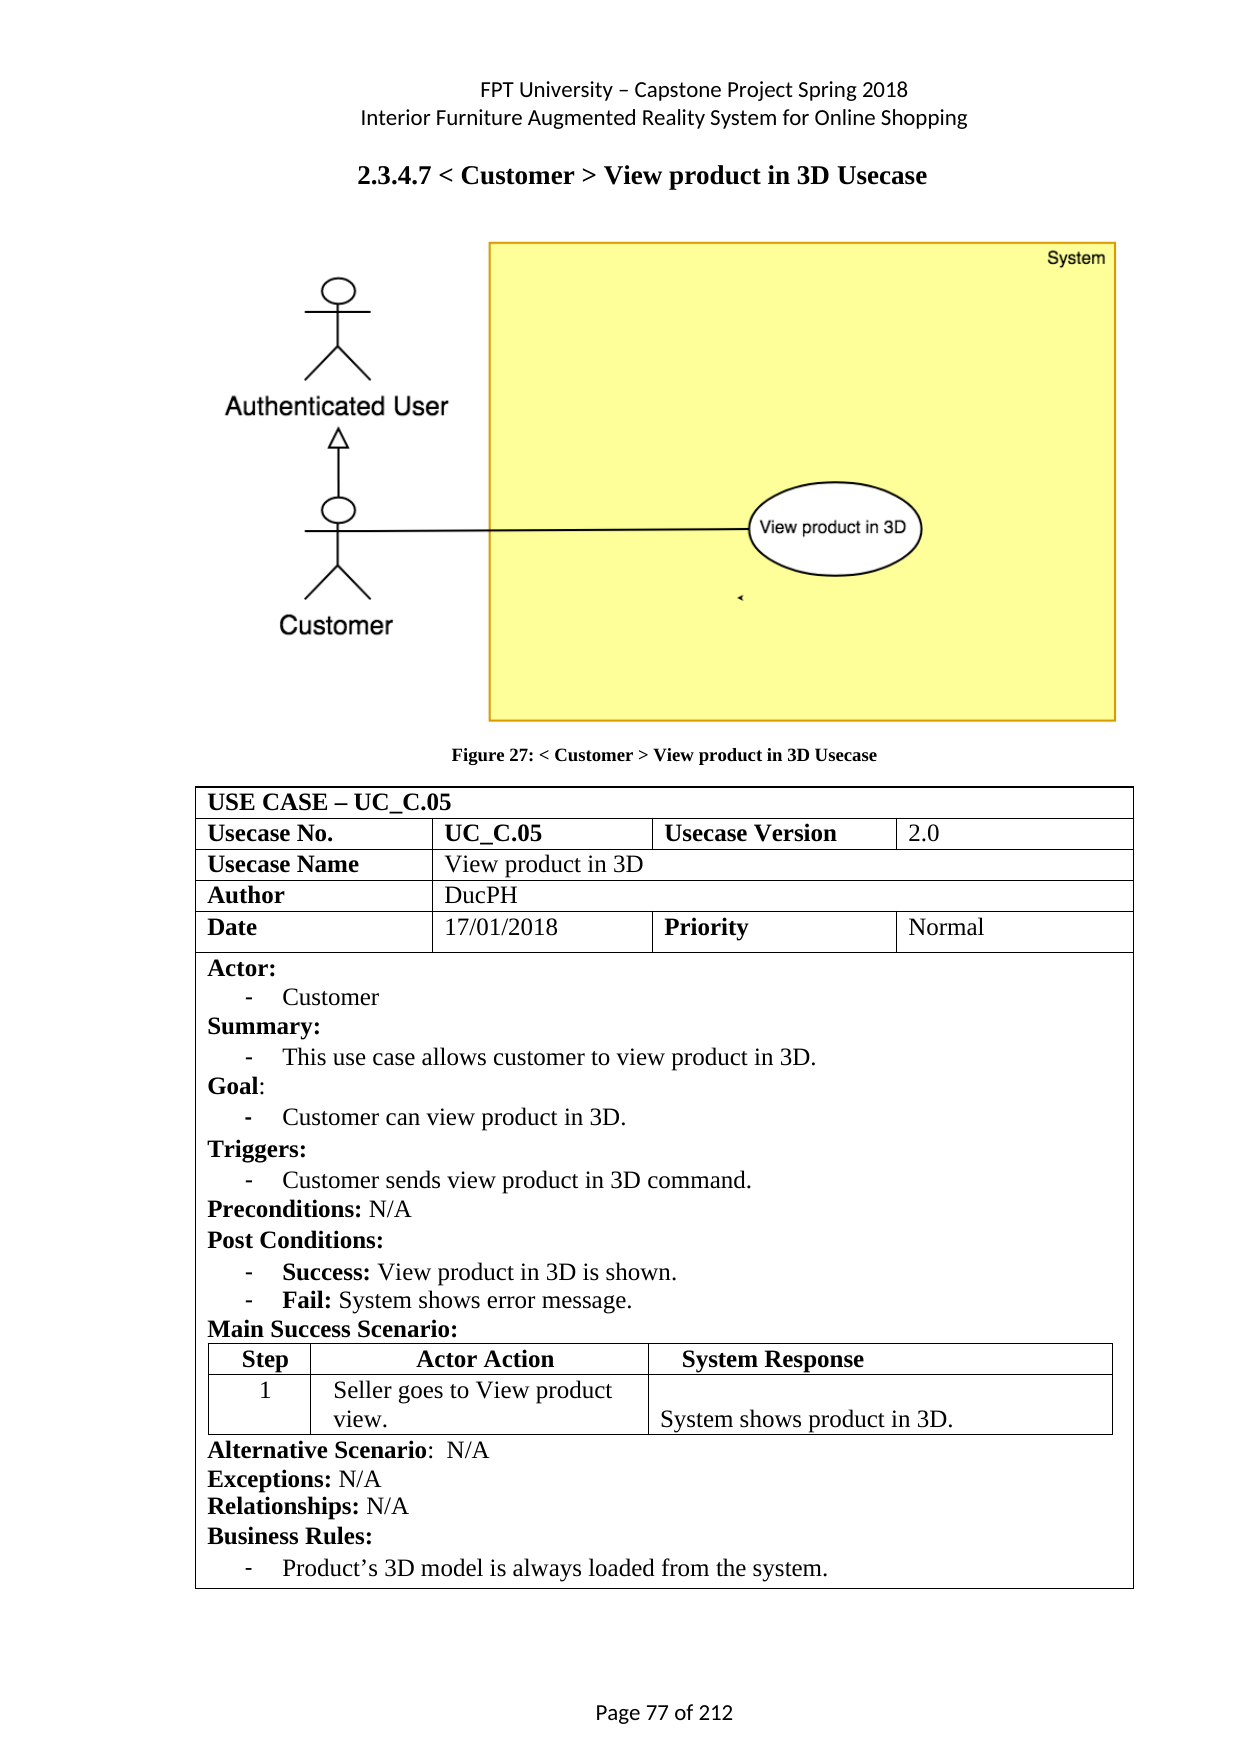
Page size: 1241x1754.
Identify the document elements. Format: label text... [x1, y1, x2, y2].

table_cell DucPH [433, 881, 1133, 911]
text 2.3.4.7 < Customer > View product in 3D Usecase [282, 159, 1122, 190]
table_header USE CASE – UC_C.05 [196, 788, 1133, 817]
text Figure 27: < Customer > View product in 3D Usecase [207, 744, 1122, 766]
picture [207, 193, 1162, 744]
table_cell Usecase Name [196, 850, 432, 879]
table_cell 2.0 [897, 819, 1133, 848]
table_cell Actor: Customer Summary: This use case allows customer to view product in 3D. Goal: Customer can view product in 3D. Triggers: Customer sends view product in 3D command. Preconditions: N/A Post Conditions: Success: View product in 3D is shown. Fail: System shows error message. Main Success Scenario: Alternative Scenario: N/A Exceptions: N/A Relationships: N/A Business Rules: Product’s 3D model is always loaded from the system. [196, 953, 1133, 1588]
table_cell Priority [653, 912, 896, 952]
table_cell 17/01/2018 [433, 912, 652, 952]
table_cell Usecase Version [653, 819, 896, 848]
table_cell View product in 3D [433, 850, 1133, 879]
table_cell Usecase No. [196, 819, 432, 848]
table_cell UC_C.05 [433, 819, 652, 848]
table_cell Normal [897, 912, 1133, 952]
table_cell Author [196, 881, 432, 911]
table_cell Date [196, 912, 432, 952]
